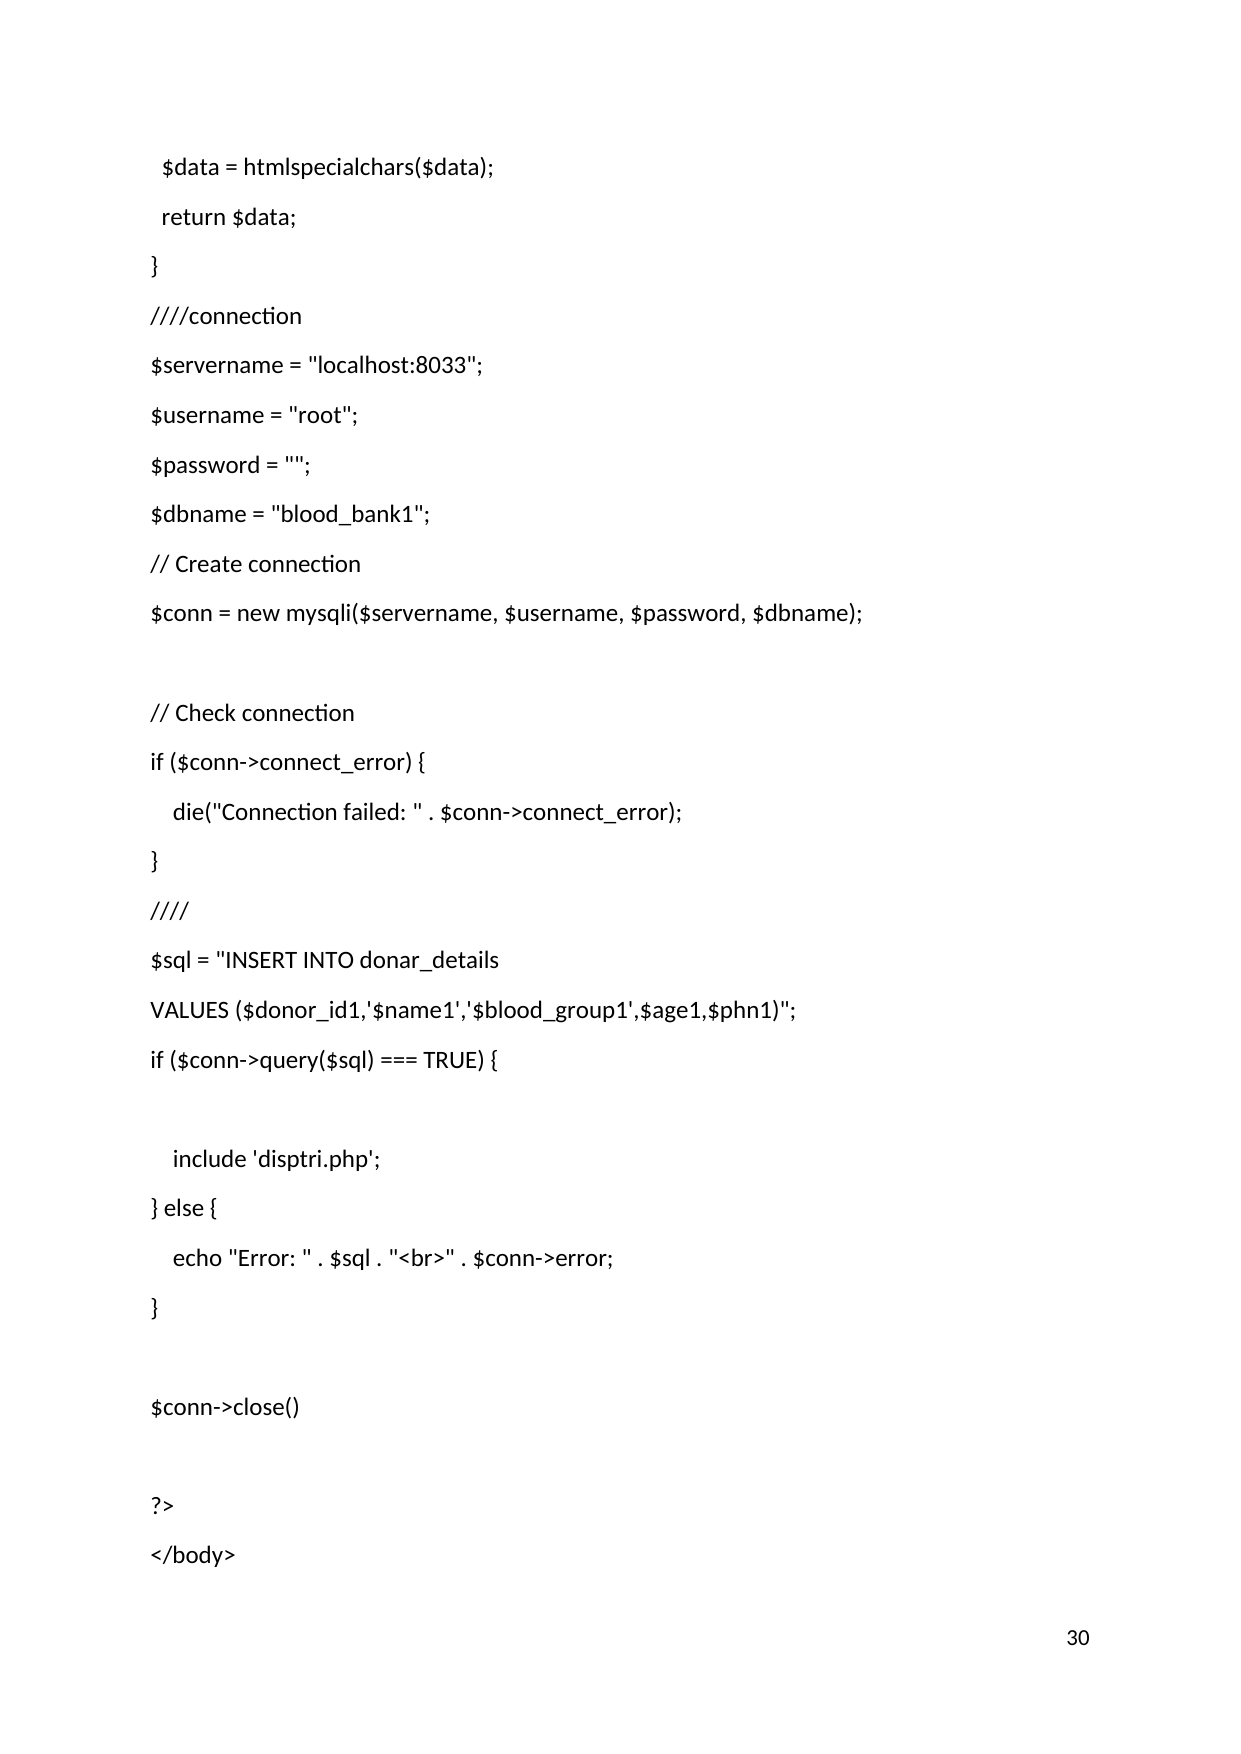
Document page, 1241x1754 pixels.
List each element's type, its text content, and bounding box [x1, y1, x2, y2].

text } [150, 1292, 1089, 1322]
text } [150, 845, 1089, 876]
text ?> [150, 1490, 1089, 1521]
text echo "Error: " . $sql . "<br>" . $conn->error; [150, 1242, 1089, 1273]
text } [150, 250, 1089, 281]
text $conn = new mysqli($servername, $username, $password, $dbname); [150, 597, 1089, 628]
text // Check connection [150, 697, 1089, 727]
text </body> [150, 1539, 1089, 1570]
text $conn->close() [150, 1391, 1089, 1421]
text } else { [150, 1192, 1089, 1223]
text include 'disptri.php'; [150, 1143, 1089, 1173]
text return $data; [150, 201, 1089, 231]
text $servername = "localhost:8033"; [150, 349, 1089, 380]
text // Create connection [150, 548, 1089, 578]
text ////connection [150, 300, 1089, 331]
text //// [150, 895, 1089, 926]
text $data = htmlspecialchars($data); [150, 151, 1089, 182]
text if ($conn->query($sql) === TRUE) { [150, 1044, 1089, 1074]
text $password = ""; [150, 449, 1089, 479]
text VALUES ($donor_id1,'$name1','$blood_group1',$age1,$phn1)"; [150, 994, 1089, 1025]
text die("Connection failed: " . $conn->connect_error); [150, 796, 1089, 826]
text $username = "root"; [150, 399, 1089, 430]
text $dbname = "blood_bank1"; [150, 498, 1089, 529]
text $sql = "INSERT INTO donar_details [150, 944, 1089, 975]
text if ($conn->connect_error) { [150, 746, 1089, 777]
